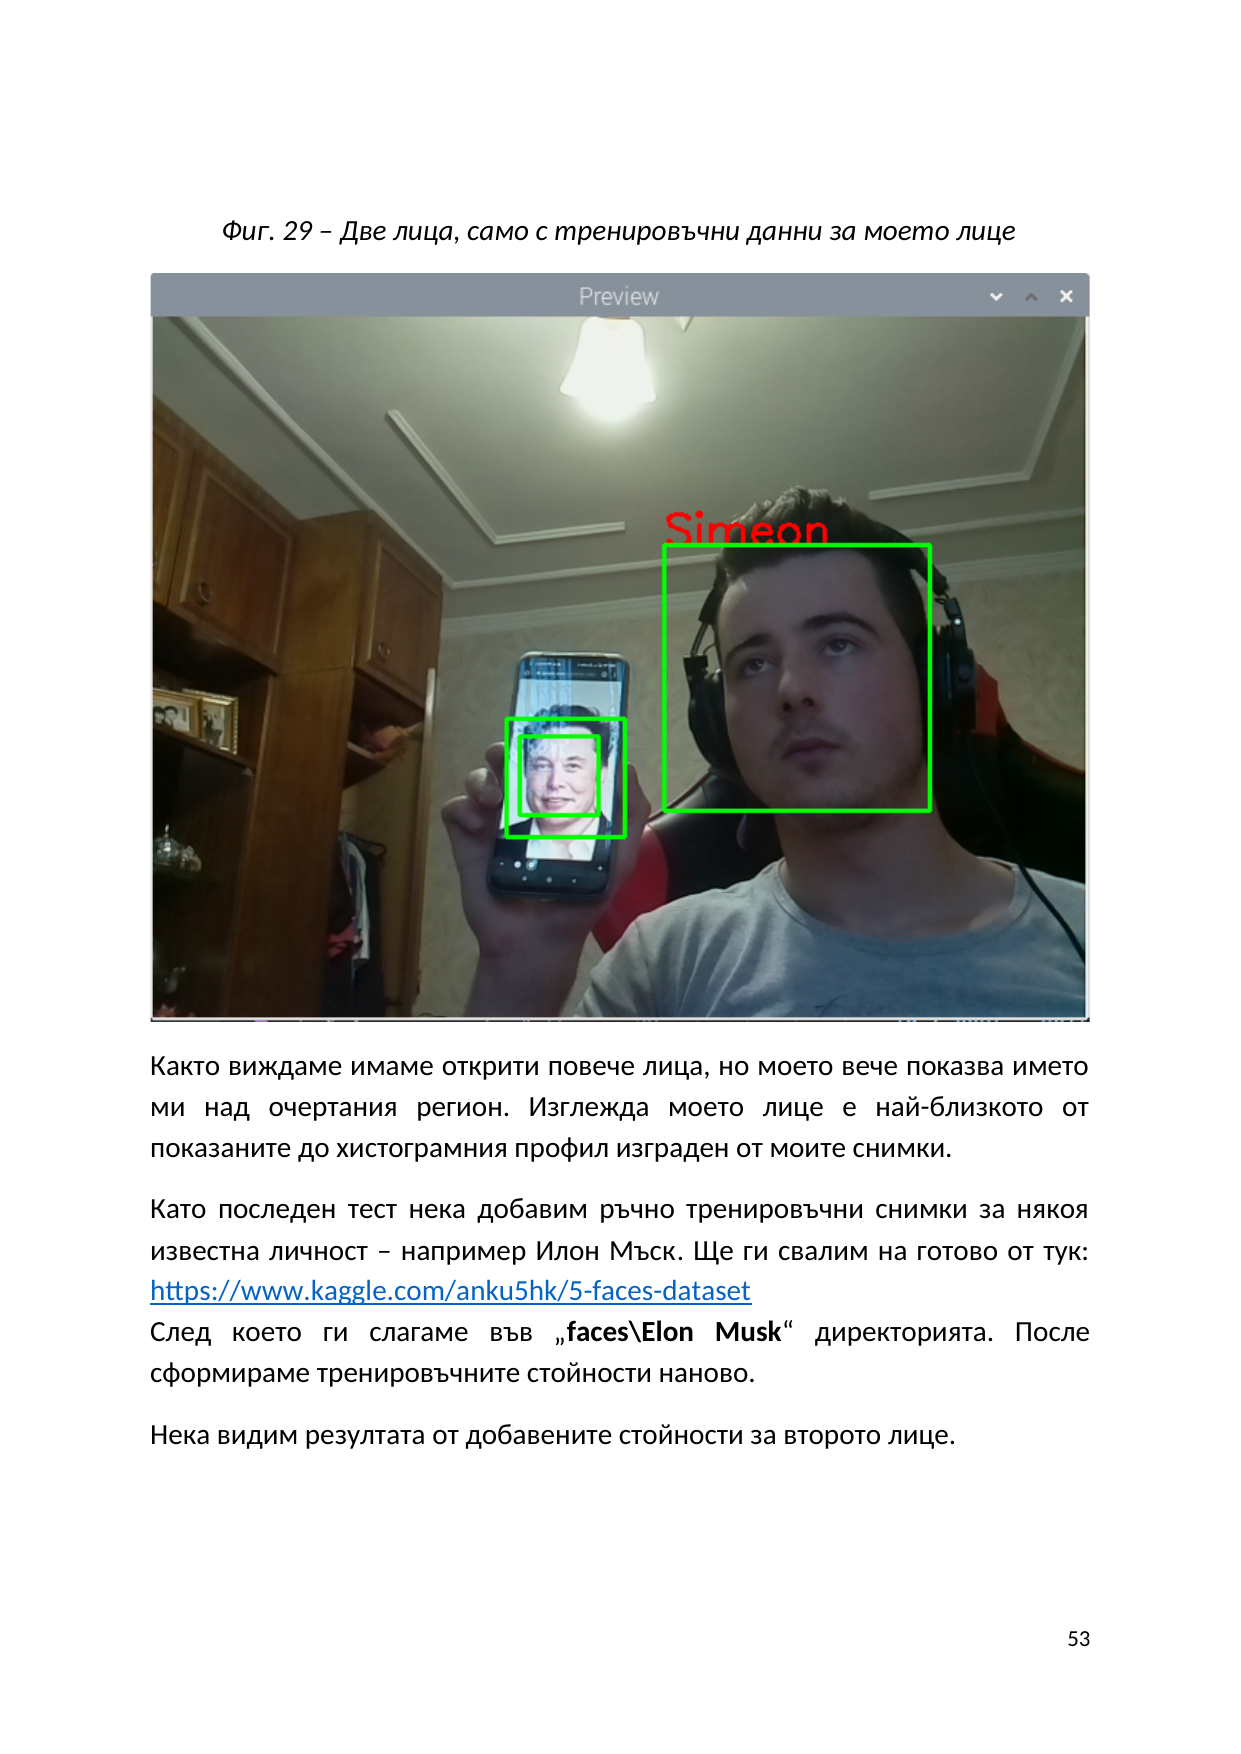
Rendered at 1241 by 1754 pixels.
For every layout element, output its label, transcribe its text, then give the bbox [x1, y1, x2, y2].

text Като последен тест нека добавим ръчно тренировъчни снимки за някоя известна личност – например Илон Мъск. Ще ги свалим на готово от тук: https://www.kaggle.com/anku5hk/5-faces-dataset След което ги слагаме във „faces\Elon Musk“ директорията. После сформираме тренировъчните стойности наново. [150, 1191, 1090, 1390]
picture [150, 273, 1090, 1022]
text Както виждаме имаме открити повече лица, но моето вече показва името ми над очертания регион. Изглежда моето лице е най-близкото от показаните до хистограмния профил изграден от моите снимки. [150, 1047, 1090, 1164]
text Нека видим резултата от добавените стойности за второто лице. [150, 1416, 1090, 1452]
text Фиг. 29 – Две лица, само с тренировъчни данни за моето лице [150, 212, 1090, 247]
